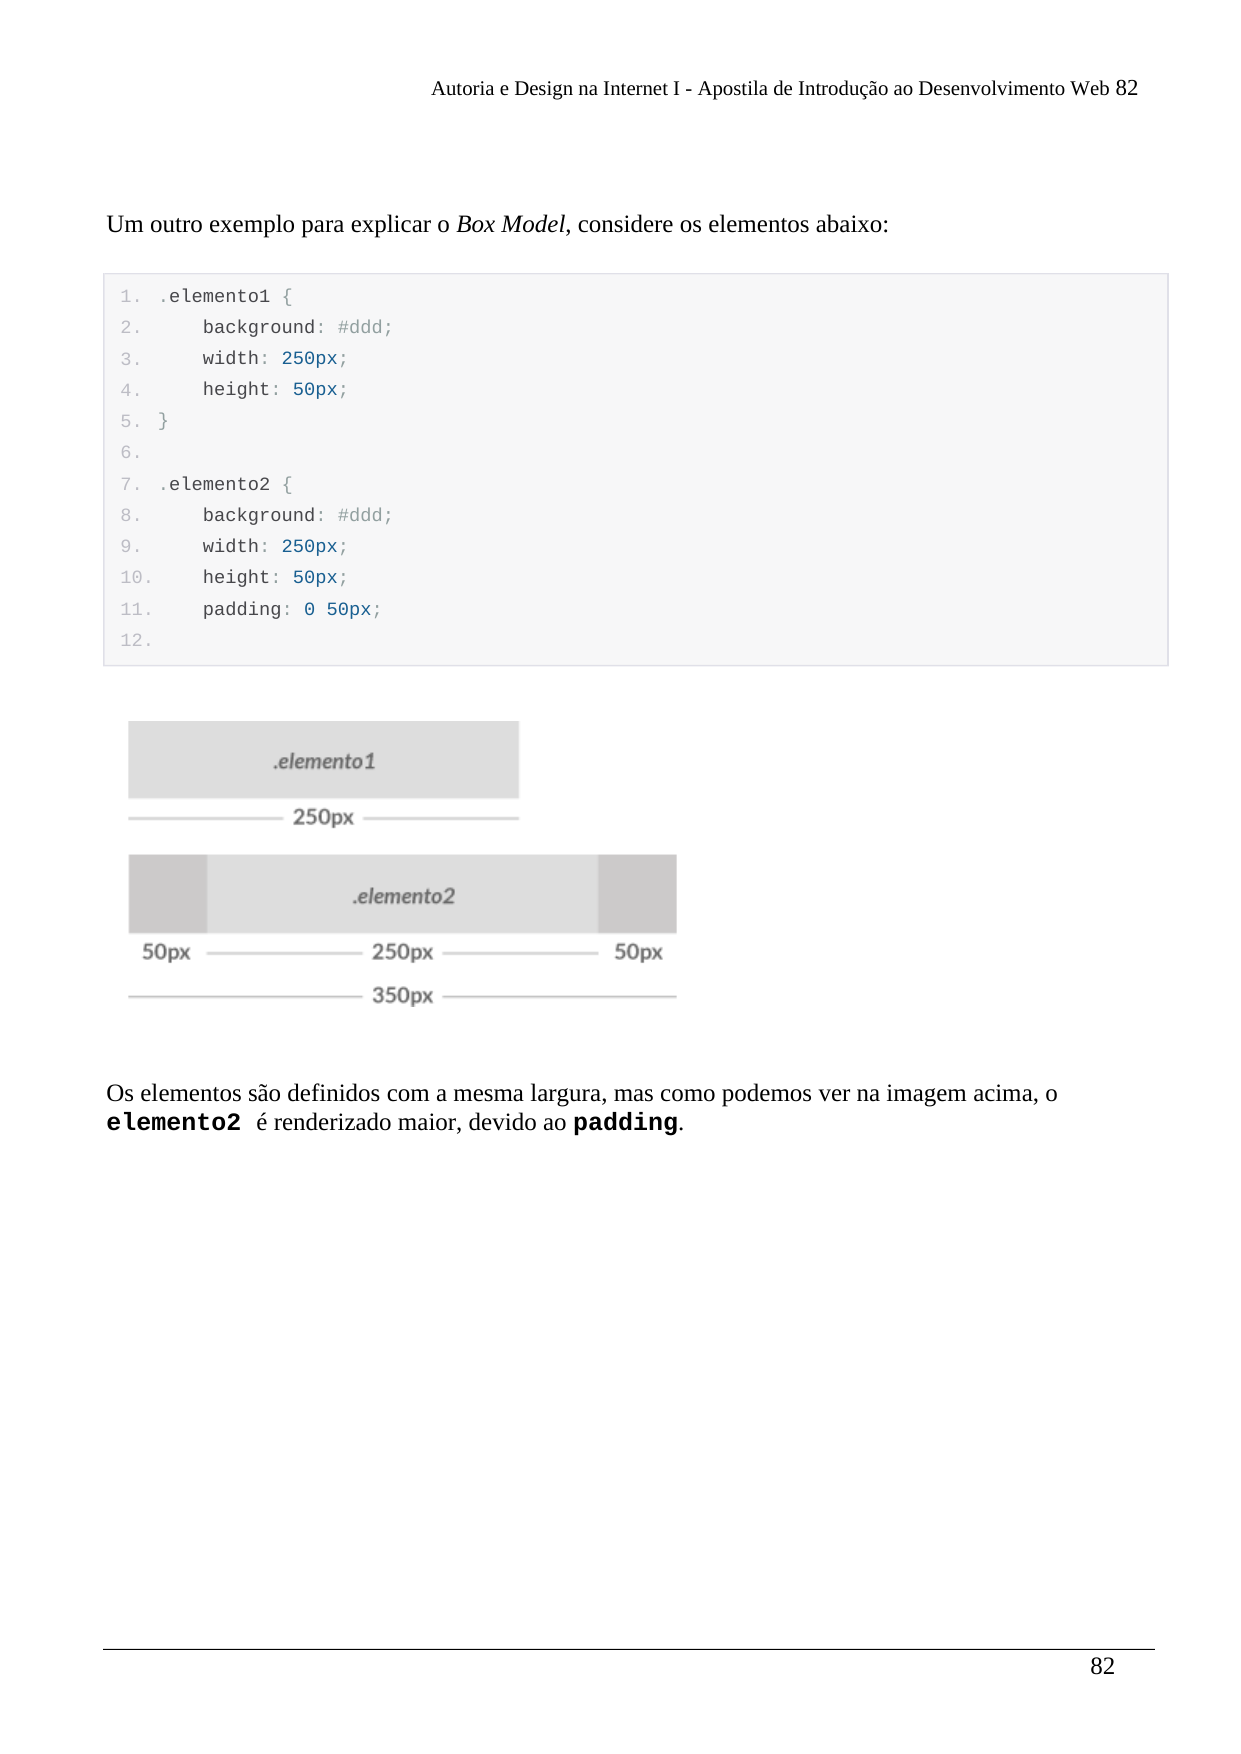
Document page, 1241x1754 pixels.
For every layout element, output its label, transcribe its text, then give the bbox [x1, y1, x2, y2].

picture [128, 721, 677, 1007]
text Os elementos são definidos com a mesma largura, mas como podemos ver na imagem acima, o [106, 1078, 1201, 1107]
text Um outro exemplo para explicar o Box Model, considere os elementos abaixo: [106, 209, 1201, 238]
text elemento2 é renderizado maior, devido ao padding. [106, 1107, 1201, 1138]
